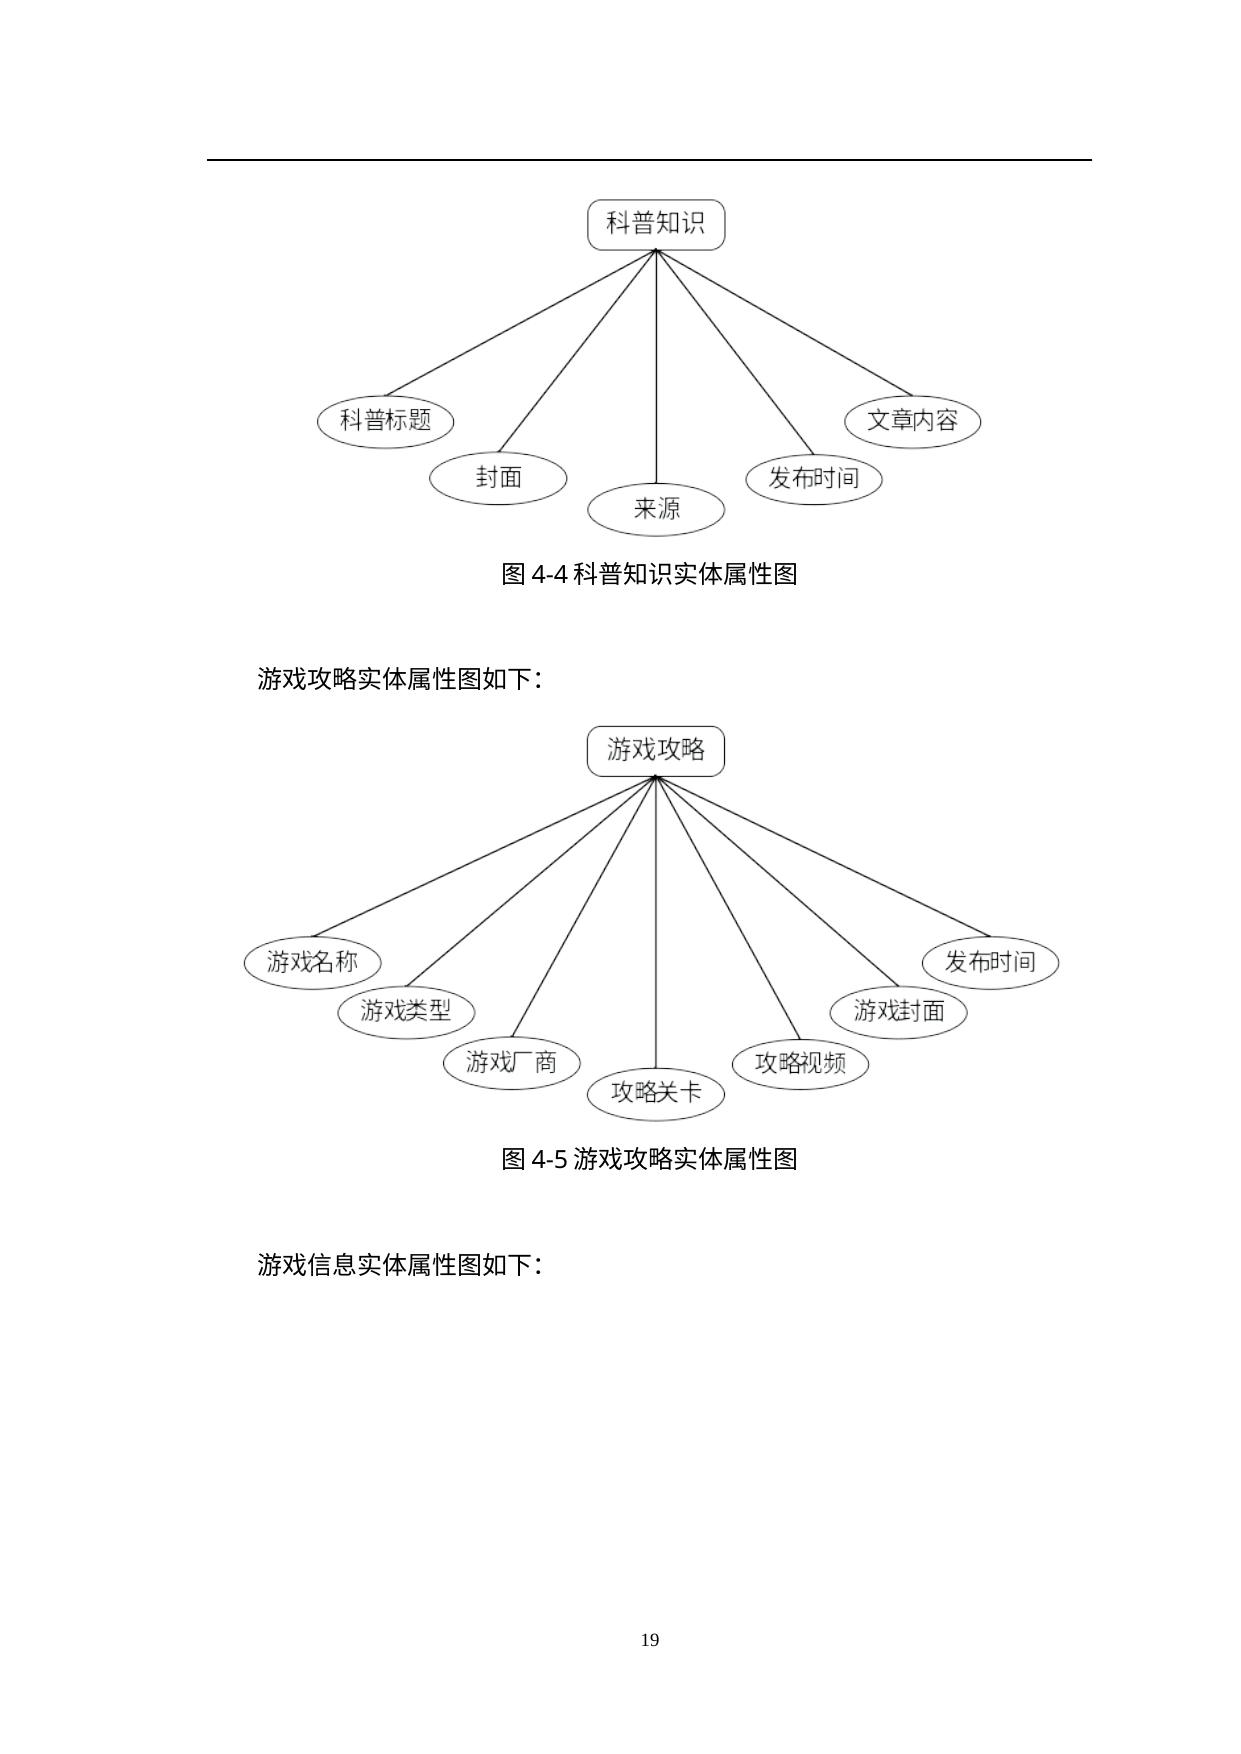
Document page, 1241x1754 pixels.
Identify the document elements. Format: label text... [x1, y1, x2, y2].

text 图4-4科普知识实体属性图 [207, 554, 1092, 591]
text 图4-5游戏攻略实体属性图 [207, 1140, 1092, 1176]
text 游戏信息实体属性图如下： [207, 1245, 1092, 1282]
text 游戏攻略实体属性图如下： [207, 660, 1092, 696]
